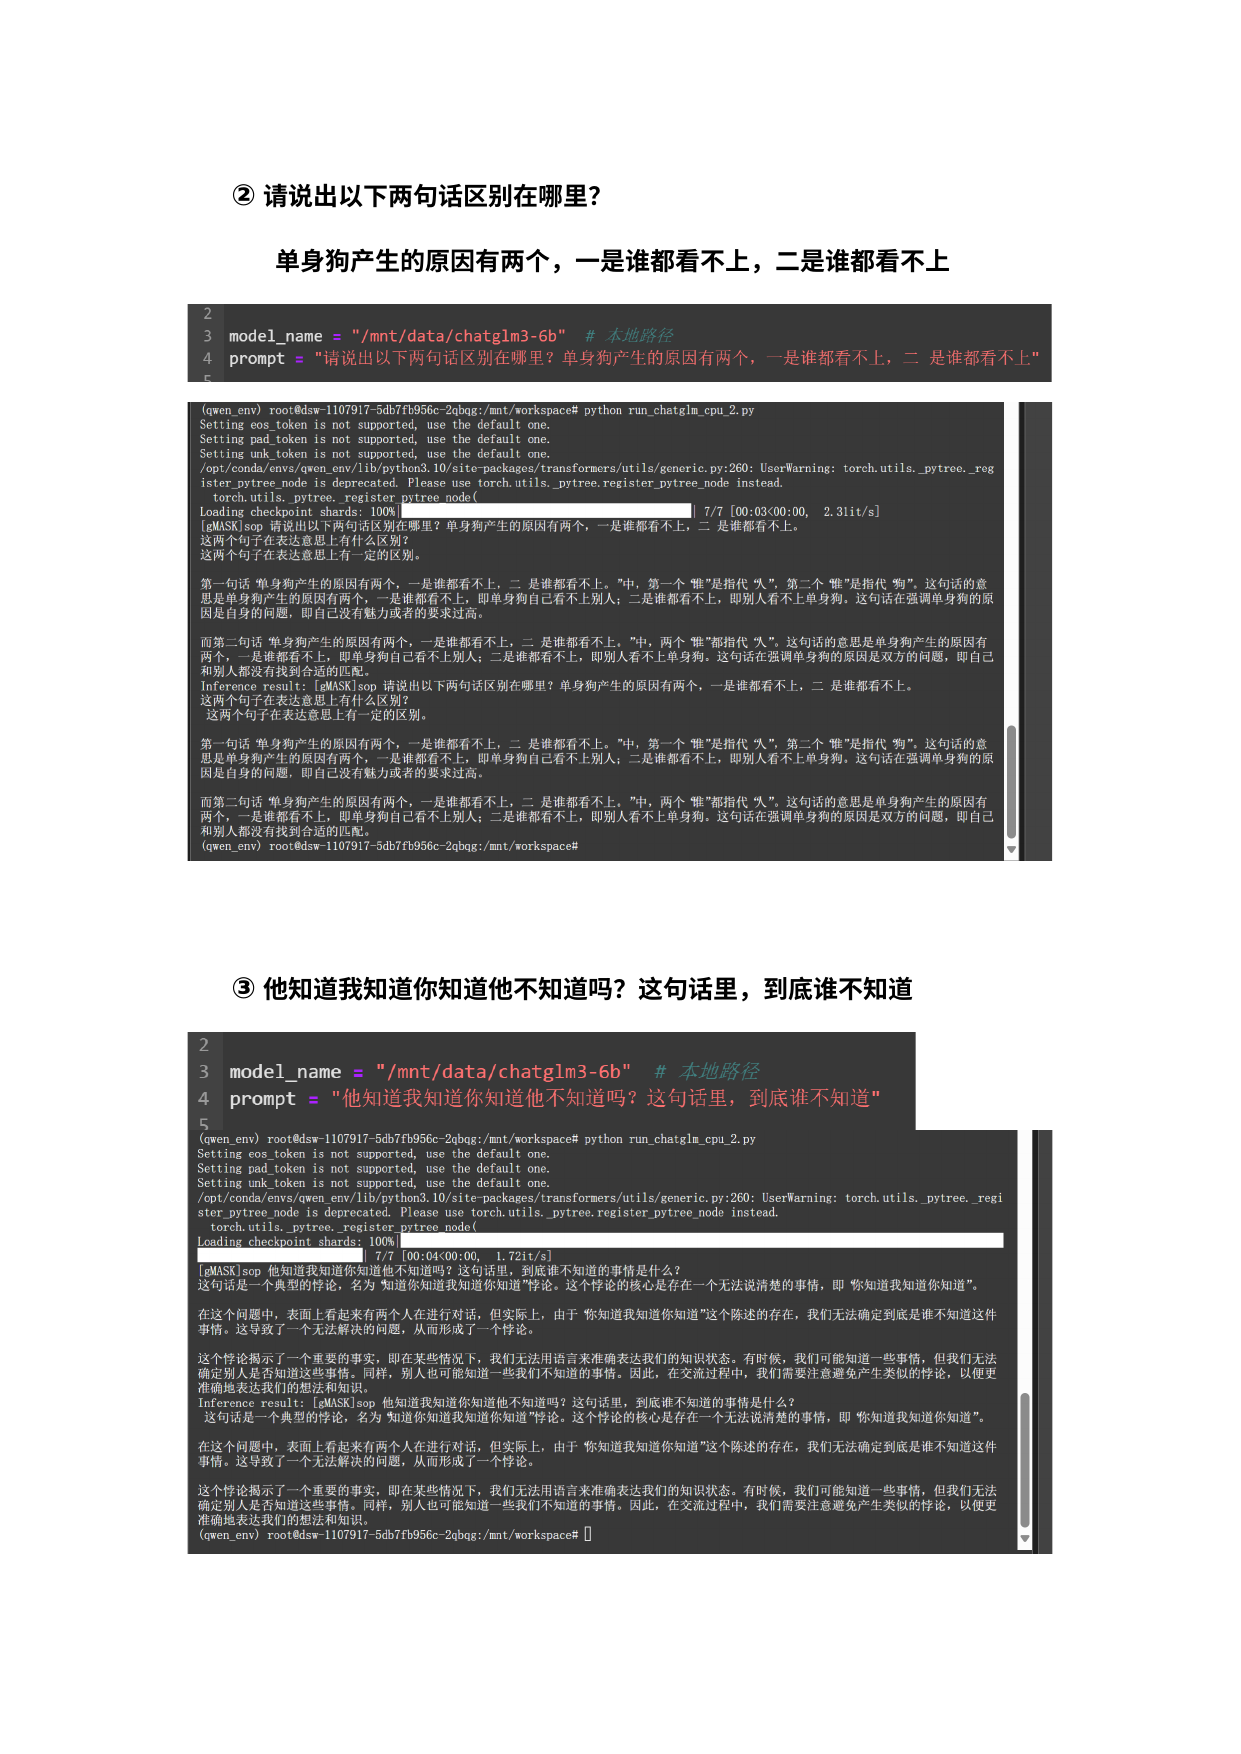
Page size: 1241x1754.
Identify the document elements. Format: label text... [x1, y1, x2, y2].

picture [187, 304, 1052, 382]
list ② 请说出以下两句话区别在哪里？ [187, 162, 1053, 227]
list 单身狗产生的原因有两个，一是谁都看不上，二是谁都看不上 [231, 227, 1053, 292]
list ③ 他知道我知道你知道他不知道吗？这句话里，到底谁不知道 [187, 955, 1053, 1020]
picture [187, 1032, 1053, 1554]
picture [187, 402, 1053, 861]
